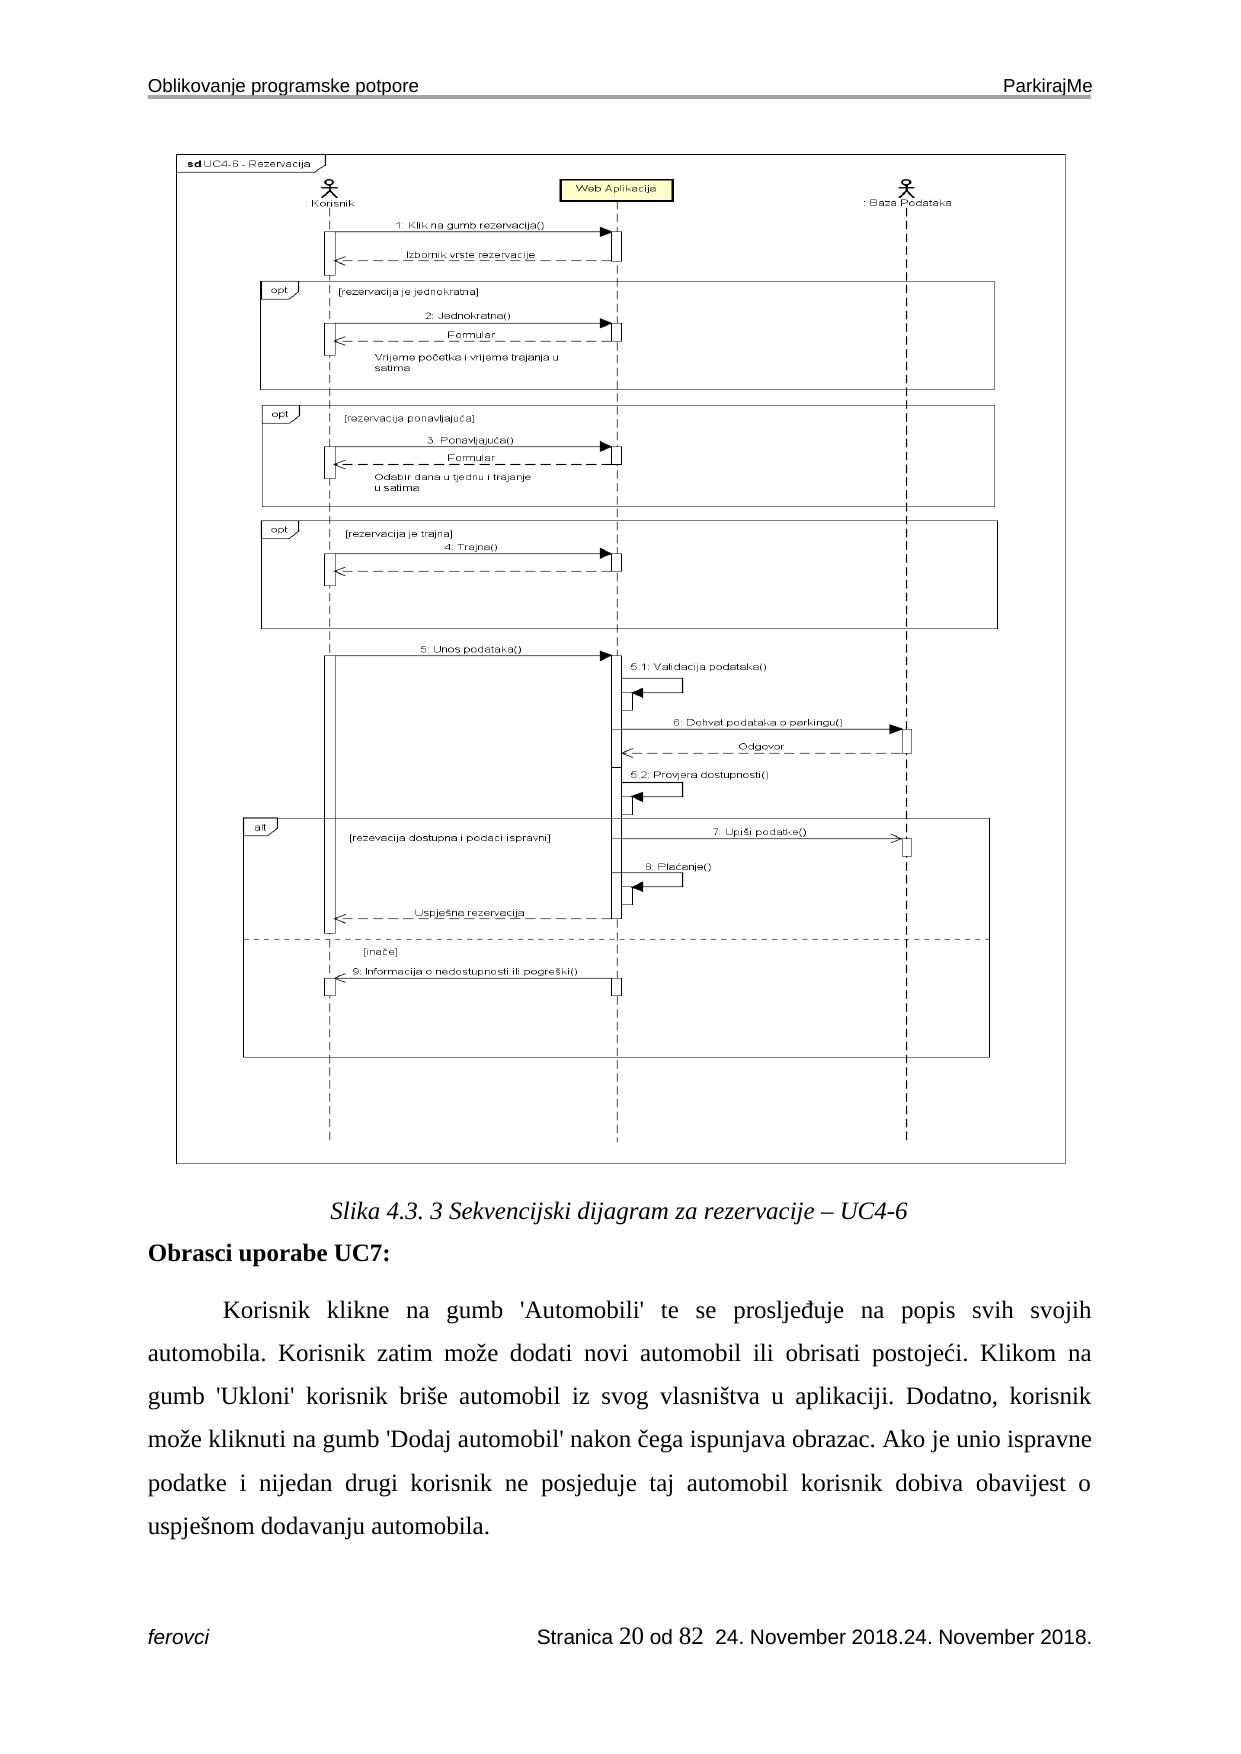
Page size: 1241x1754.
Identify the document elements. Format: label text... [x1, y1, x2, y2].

picture [166, 147, 1074, 1170]
picture [147, 95, 1092, 99]
text Obrasci uporabe UC7: [148, 1238, 1093, 1266]
text Slika 4.3. 3 Sekvencijski dijagram za rezervacije – UC4-6 [148, 1196, 1093, 1225]
text Korisnik klikne na gumb 'Automobili' te se prosljeđuje na popis svih svojih automobila. Korisnik zatim može dodati novi automobil ili obrisati postojeći. Klikom na gumb 'Ukloni' korisnik briše automobil iz svog vlasništva u aplikaciji. Dodatno, korisnik može kliknuti na gumb 'Dodaj automobil' nakon čega ispunjava obrazac. Ako je unio ispravne podatke i nijedan drugi korisnik ne posjeduje taj automobil korisnik dobiva obavijest o uspješnom dodavanju automobila. [148, 1295, 1093, 1539]
